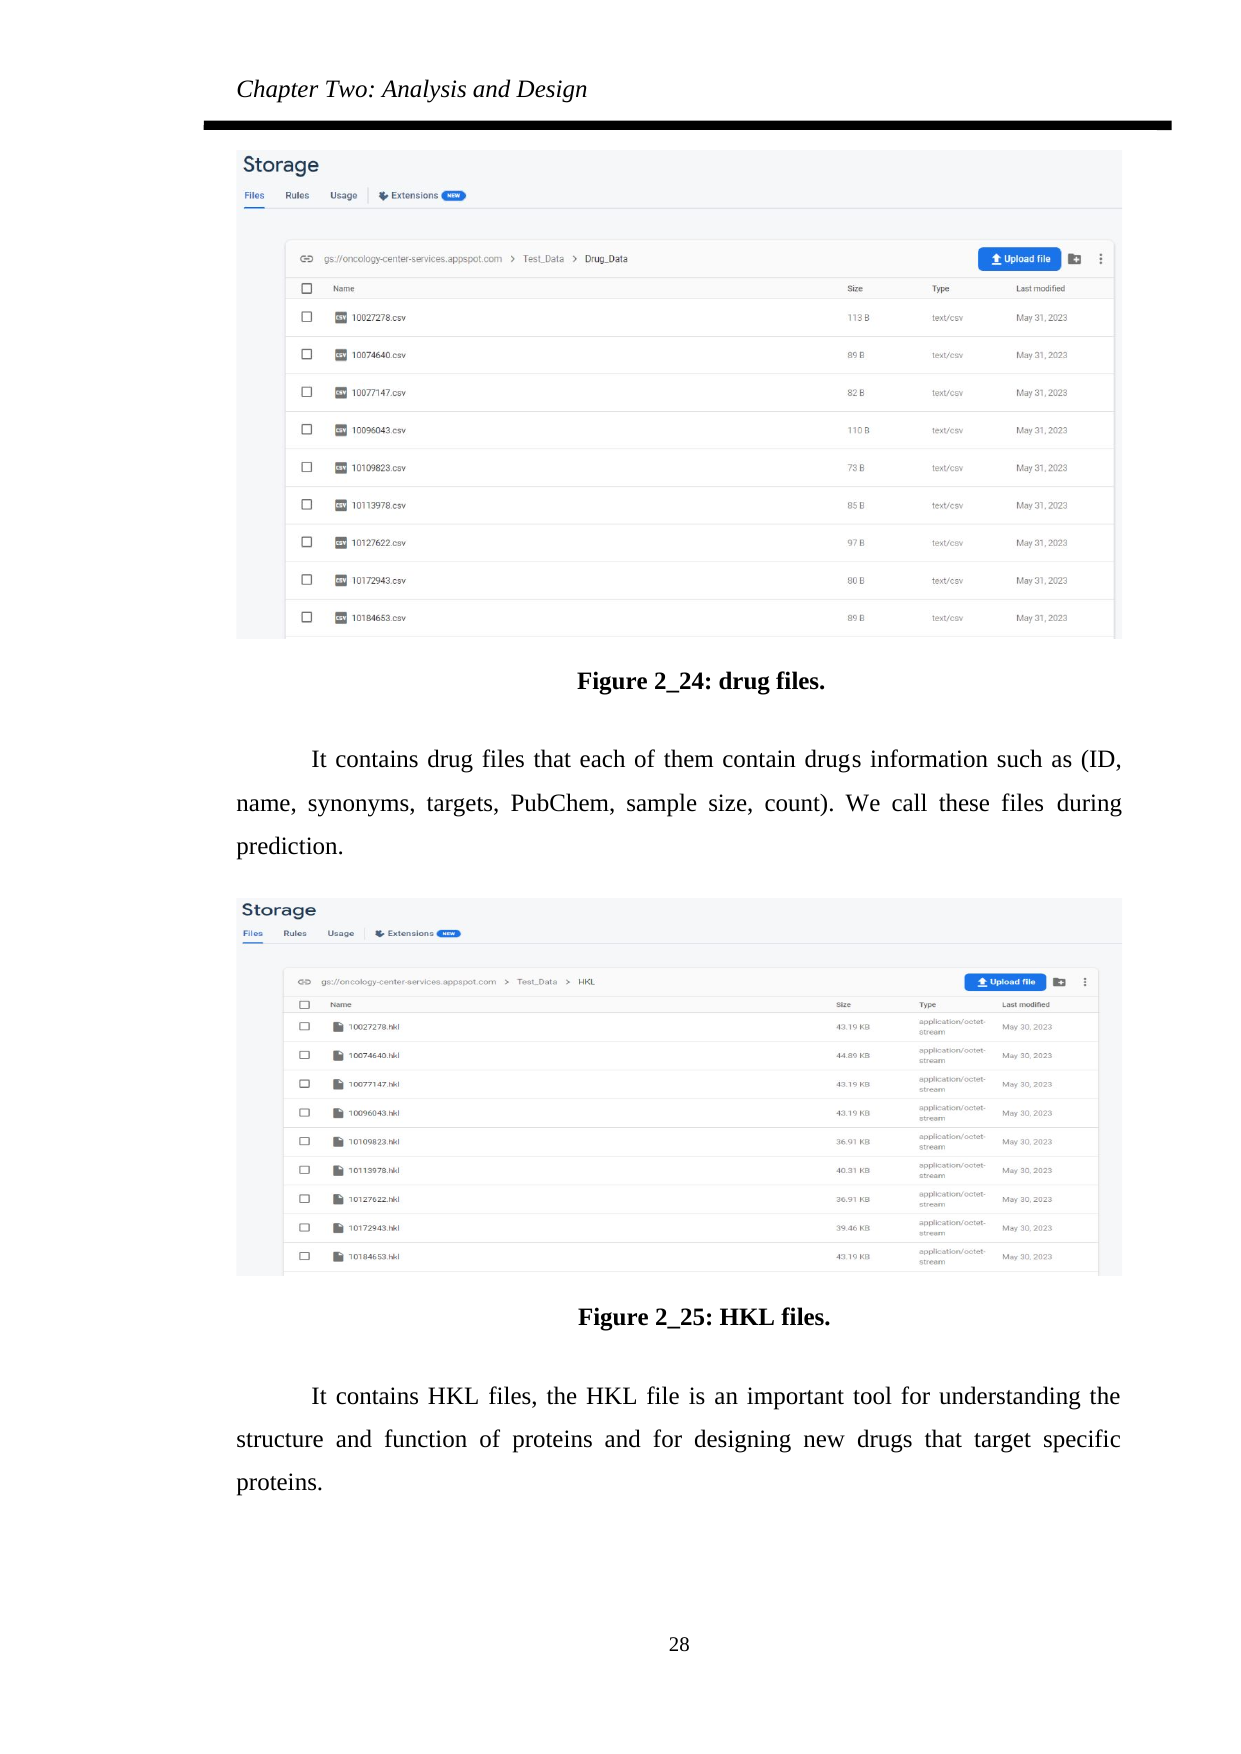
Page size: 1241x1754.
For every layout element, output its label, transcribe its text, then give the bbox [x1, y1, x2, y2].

picture [236, 898, 1123, 1276]
picture [236, 150, 1123, 639]
text Figure 2_25: HKL files. [236, 1302, 1122, 1331]
text Figure 2_24: drug files. [236, 666, 1122, 694]
text It contains drug files that each of them contain drugs information such as (ID, name, synonyms, targets, PubChem, sample size, count). We call these files during prediction. [236, 744, 1122, 859]
text It contains HKL files, the HKL file is an important tool for understanding the structure and function of proteins and for designing new drugs that target specific proteins. [236, 1381, 1122, 1496]
